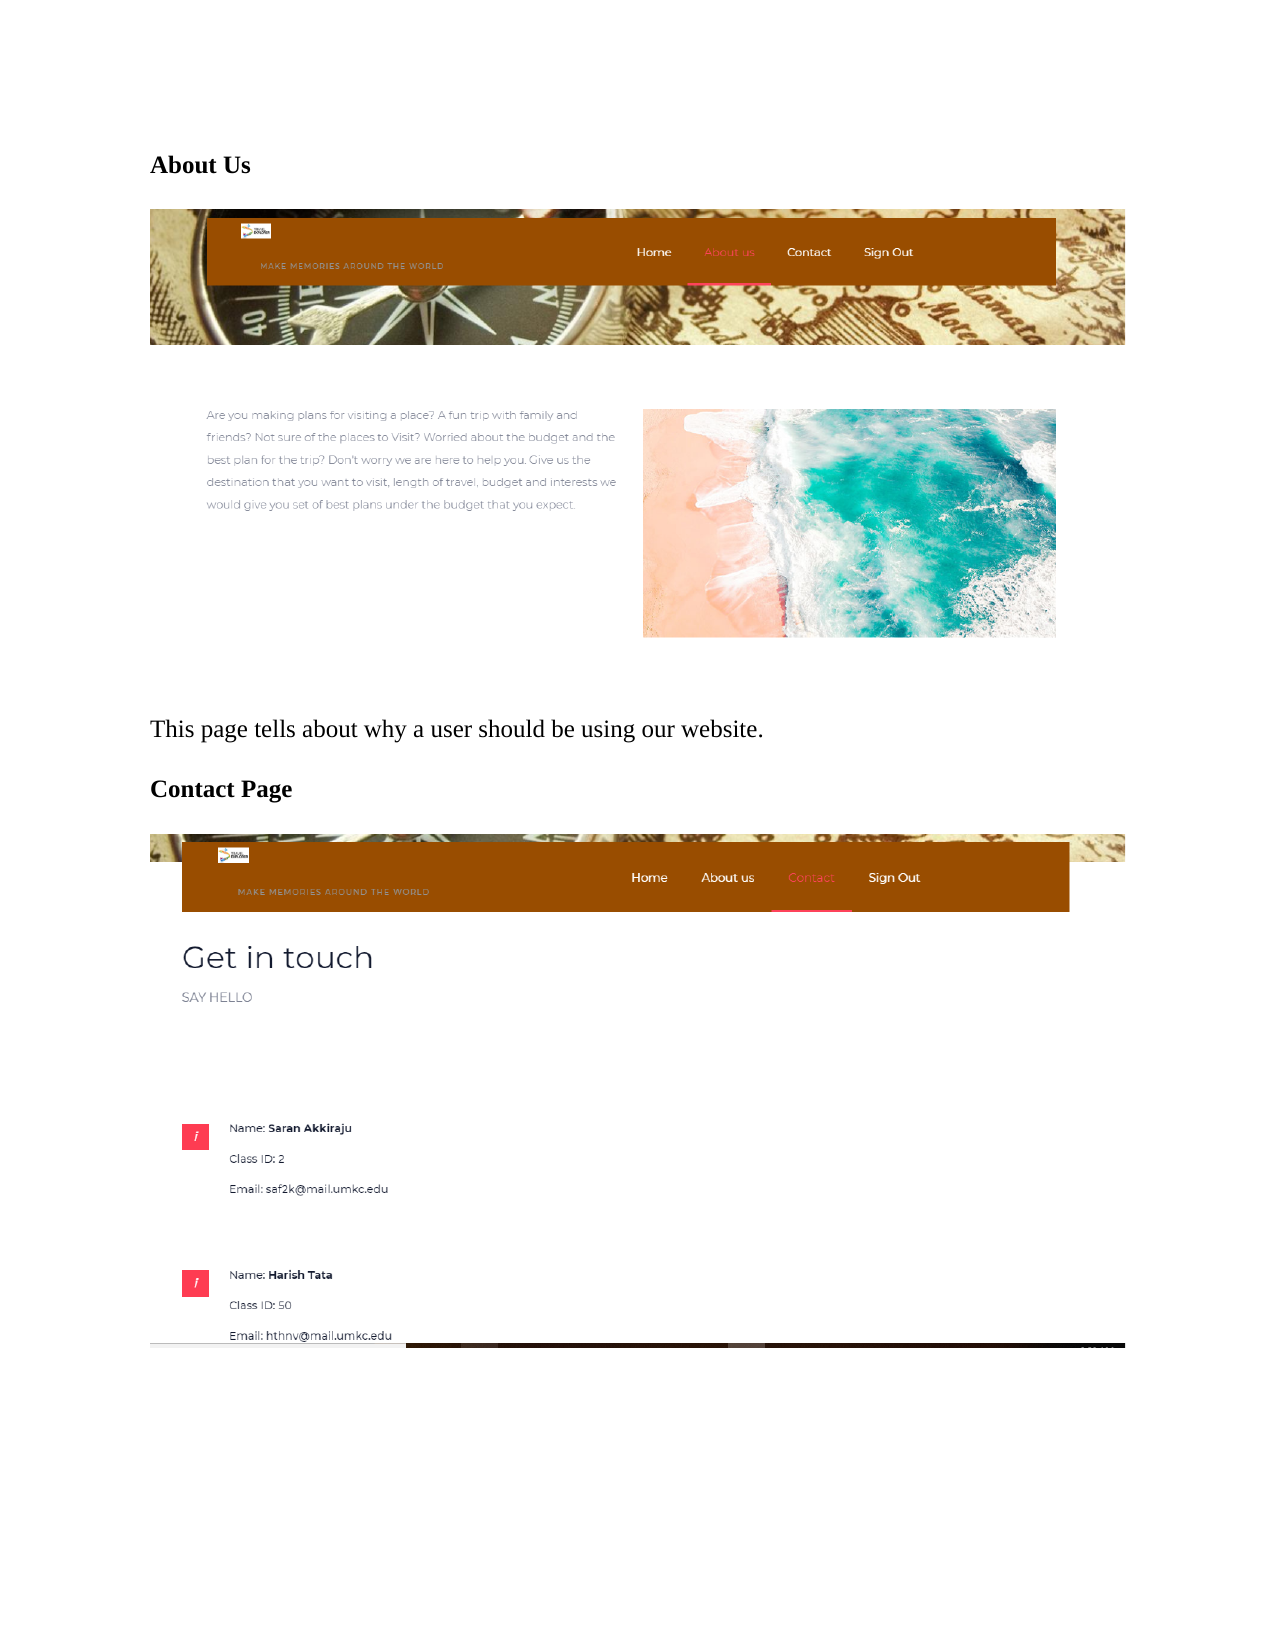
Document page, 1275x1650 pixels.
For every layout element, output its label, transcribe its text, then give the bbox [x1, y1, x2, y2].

text Contact Page [150, 774, 1125, 803]
picture [150, 209, 1125, 684]
text This page tells about why a user should be using our website. [150, 714, 1125, 743]
picture [150, 834, 1125, 1348]
text About Us [150, 150, 1125, 179]
